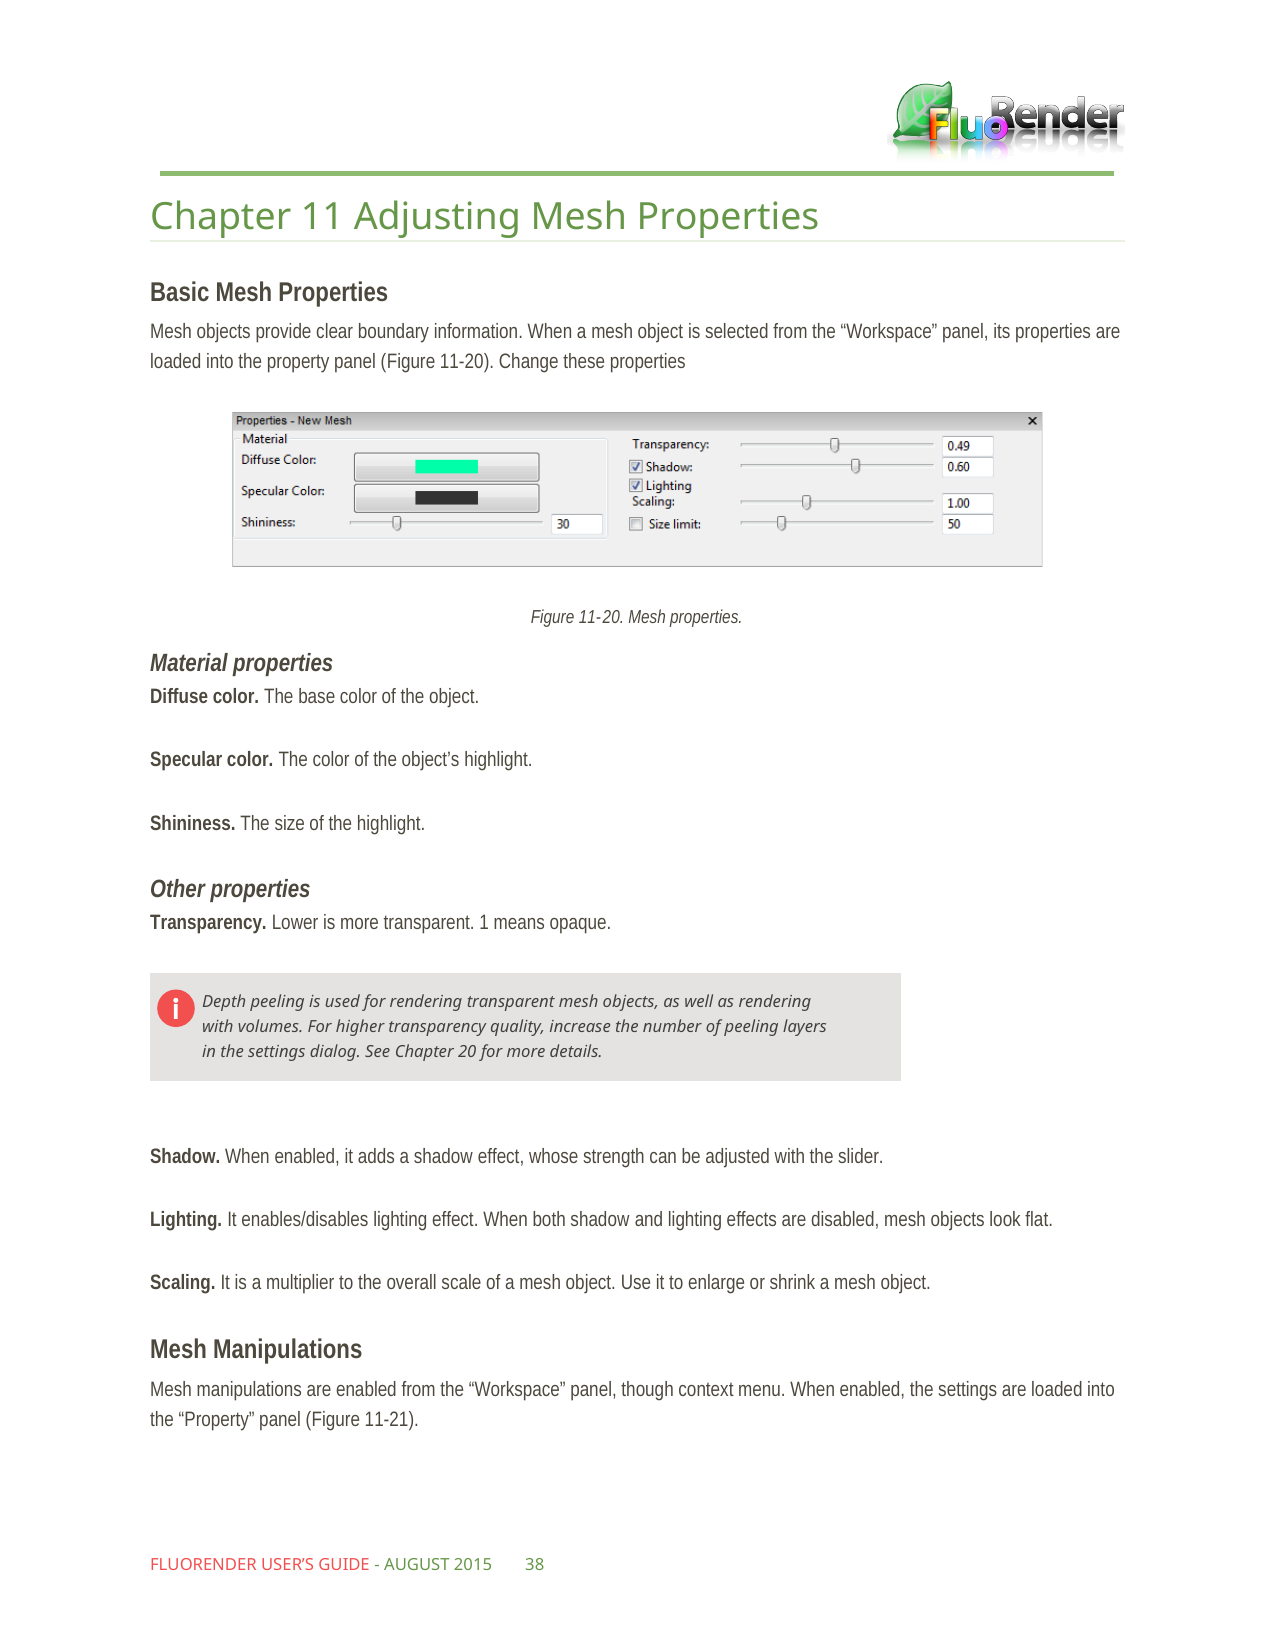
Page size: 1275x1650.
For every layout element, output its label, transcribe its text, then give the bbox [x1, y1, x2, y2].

subtitle Basic Mesh Properties [150, 276, 1125, 307]
subtitle Material properties [150, 648, 1125, 677]
text Lighting. It enables/disables lighting effect. When both shadow and lighting effects are disabled, mesh objects look flat. [150, 1207, 1125, 1231]
subtitle Other properties [150, 874, 1125, 902]
text Shadow. When enabled, it adds a shadow effect, whose strength can be adjusted with the slider. [150, 1144, 1125, 1168]
picture [232, 412, 1043, 567]
text Scaling. It is a multiplier to the overall scale of a mesh object. Use it to enlarge or shrink a mesh object. [150, 1270, 1125, 1294]
picture [887, 75, 1125, 165]
subtitle Mesh Manipulations [150, 1333, 1125, 1364]
text Shininess. The size of the highlight. [150, 811, 1125, 834]
table_header Depth peeling is used for rendering transparent mesh objects, as well as rendering with volumes. For higher transparency quality, increase the number of peeling layers in the settings dialog. See Chapter 20 for more details. [202, 973, 901, 1081]
table_header [150, 973, 202, 1081]
text Transparency. Lower is more transparent. 1 means opaque. [150, 909, 1125, 933]
text Diffuse color. The base color of the object. [150, 684, 1125, 708]
text Specular color. The color of the object’s highlight. [150, 747, 1125, 771]
subtitle Adjusting Mesh Properties [150, 189, 1125, 240]
